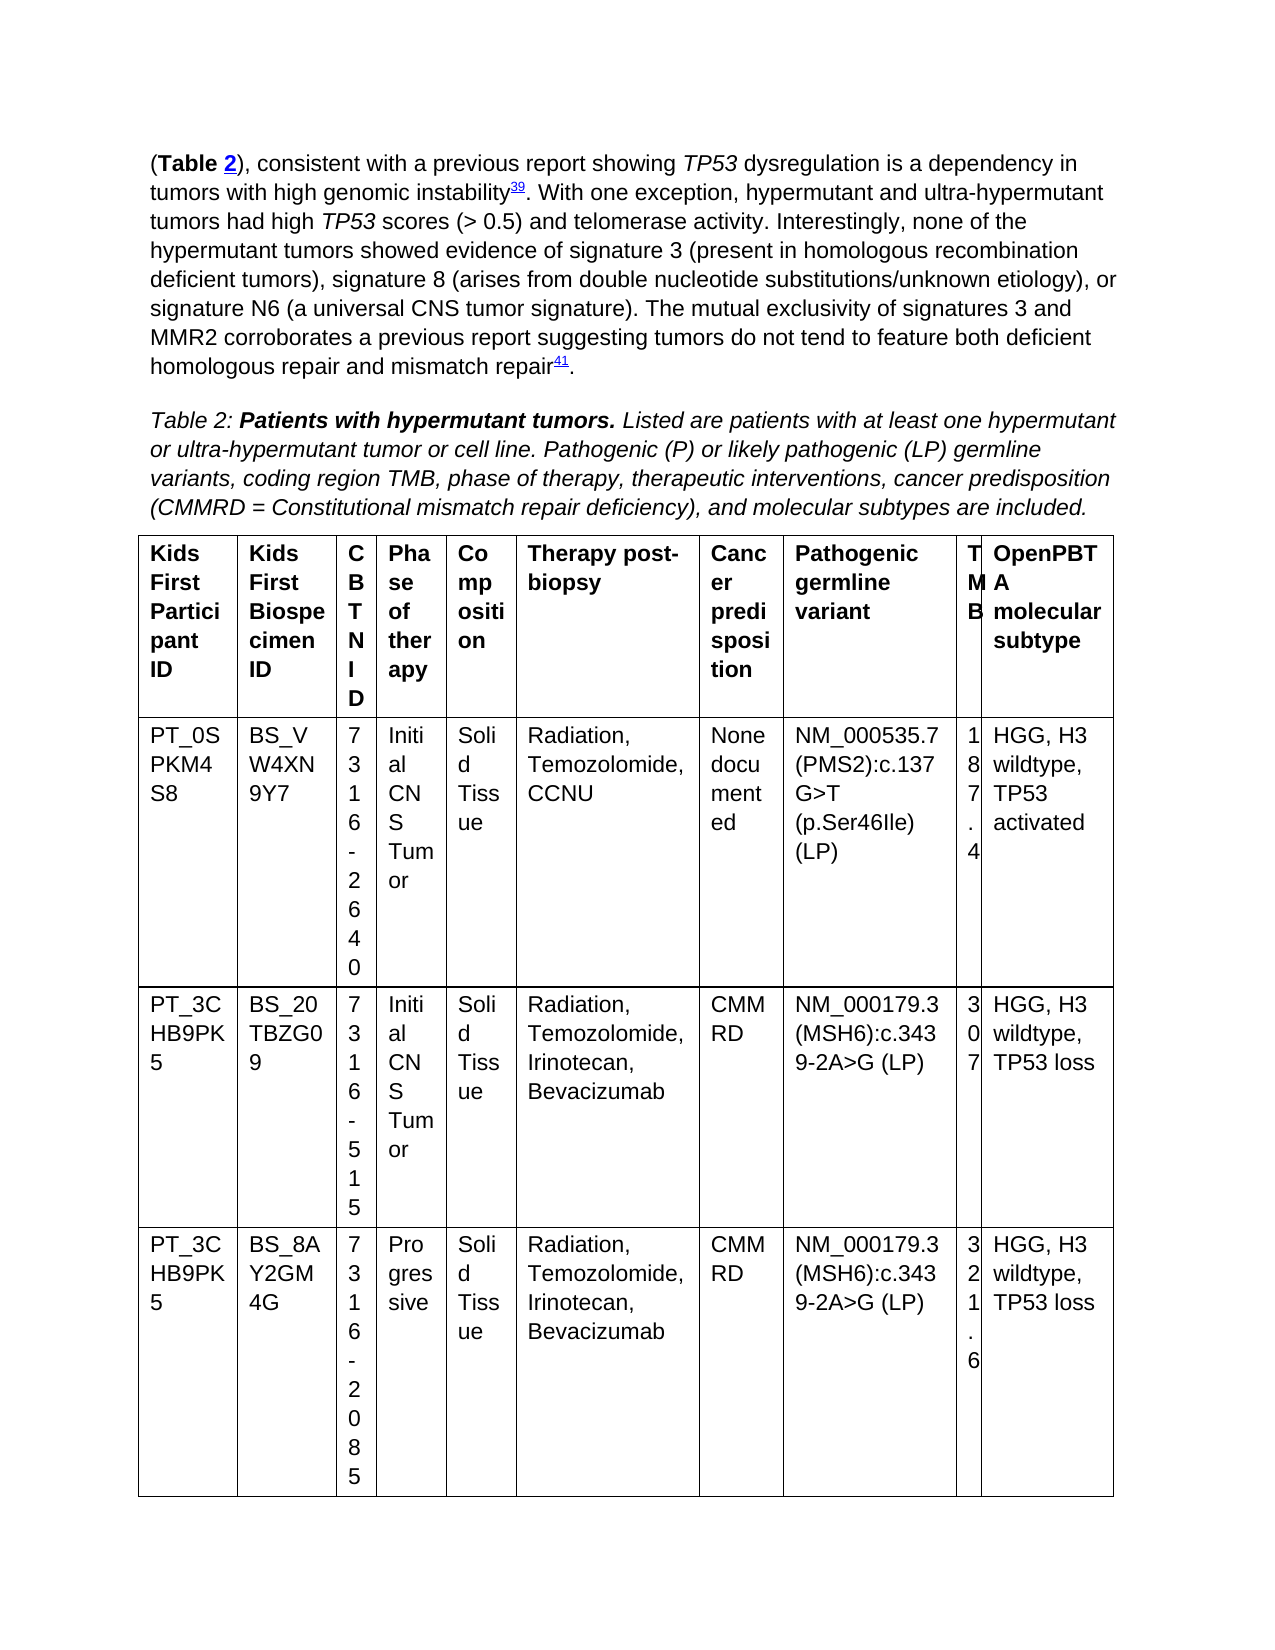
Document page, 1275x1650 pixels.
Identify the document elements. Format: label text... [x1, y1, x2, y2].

table_cell Radiation, Temozolomide, Irinotecan, Bevacizumab [517, 988, 699, 1227]
table_cell Initial CNS Tumor [377, 718, 446, 986]
table_header CBTN ID [337, 536, 376, 717]
table_header TMB [957, 536, 981, 717]
table_cell Solid Tissue [447, 718, 516, 986]
table_cell None documented [700, 718, 783, 986]
table_header Phase of therapy [377, 536, 446, 717]
table_cell PT_3CHB9PK5 [139, 1228, 237, 1496]
table_cell Initial CNS Tumor [377, 988, 446, 1227]
table_cell PT_0SPKM4S8 [139, 718, 237, 986]
table_cell Progressive [377, 1228, 446, 1496]
text Table 2: Patients with hypermutant tumors. Listed are patients with at least one hypermutant or ultra-hypermutant tumor or cell line. Pathogenic (P) or likely pathogenic (LP) germline variants, coding region TMB, phase of therapy, therapeutic interventions, cancer predisposition (CMMRD = Constitutional mismatch repair deficiency), and molecular subtypes are included. [150, 407, 1125, 520]
table_cell 7316-2085 [337, 1228, 376, 1496]
table_cell BS_20TBZG09 [238, 988, 336, 1227]
table_header Therapy post-biopsy [517, 536, 699, 717]
table_header Kids First Participant ID [139, 536, 237, 717]
table_cell Solid Tissue [447, 1228, 516, 1496]
table_cell BS_8AY2GM4G [238, 1228, 336, 1496]
table_cell Solid Tissue [447, 988, 516, 1227]
table_cell BS_VW4XN9Y7 [238, 718, 336, 986]
table_cell NM_000179.3(MSH6):c.3439-2A>G (LP) [784, 988, 956, 1227]
table_header Kids First Biospecimen ID [238, 536, 336, 717]
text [150, 150, 1125, 379]
table_cell 321.6 [957, 1228, 981, 1496]
table_cell 7316-515 [337, 988, 376, 1227]
table_header Pathogenic germline variant [784, 536, 956, 717]
table_cell NM_000179.3(MSH6):c.3439-2A>G (LP) [784, 1228, 956, 1496]
table_cell CMMRD [700, 988, 783, 1227]
table_cell 187.4 [957, 718, 981, 986]
table_header Composition [447, 536, 516, 717]
table_cell NM_000535.7(PMS2):c.137G>T (p.Ser46Ile) (LP) [784, 718, 956, 986]
table_cell 307 [957, 988, 981, 1227]
table_header Cancer predisposition [700, 536, 783, 717]
table_cell Radiation, Temozolomide, Irinotecan, Bevacizumab [517, 1228, 699, 1496]
table_cell HGG, H3 wildtype, TP53 loss [982, 1228, 1113, 1496]
table_cell Radiation, Temozolomide, CCNU [517, 718, 699, 986]
table_cell 7316-2640 [337, 718, 376, 986]
table_cell HGG, H3 wildtype, TP53 activated [982, 718, 1113, 986]
table_cell HGG, H3 wildtype, TP53 loss [982, 988, 1113, 1227]
table_cell CMMRD [700, 1228, 783, 1496]
table_cell PT_3CHB9PK5 [139, 988, 237, 1227]
table_header OpenPBTA molecular subtype [982, 536, 1113, 717]
